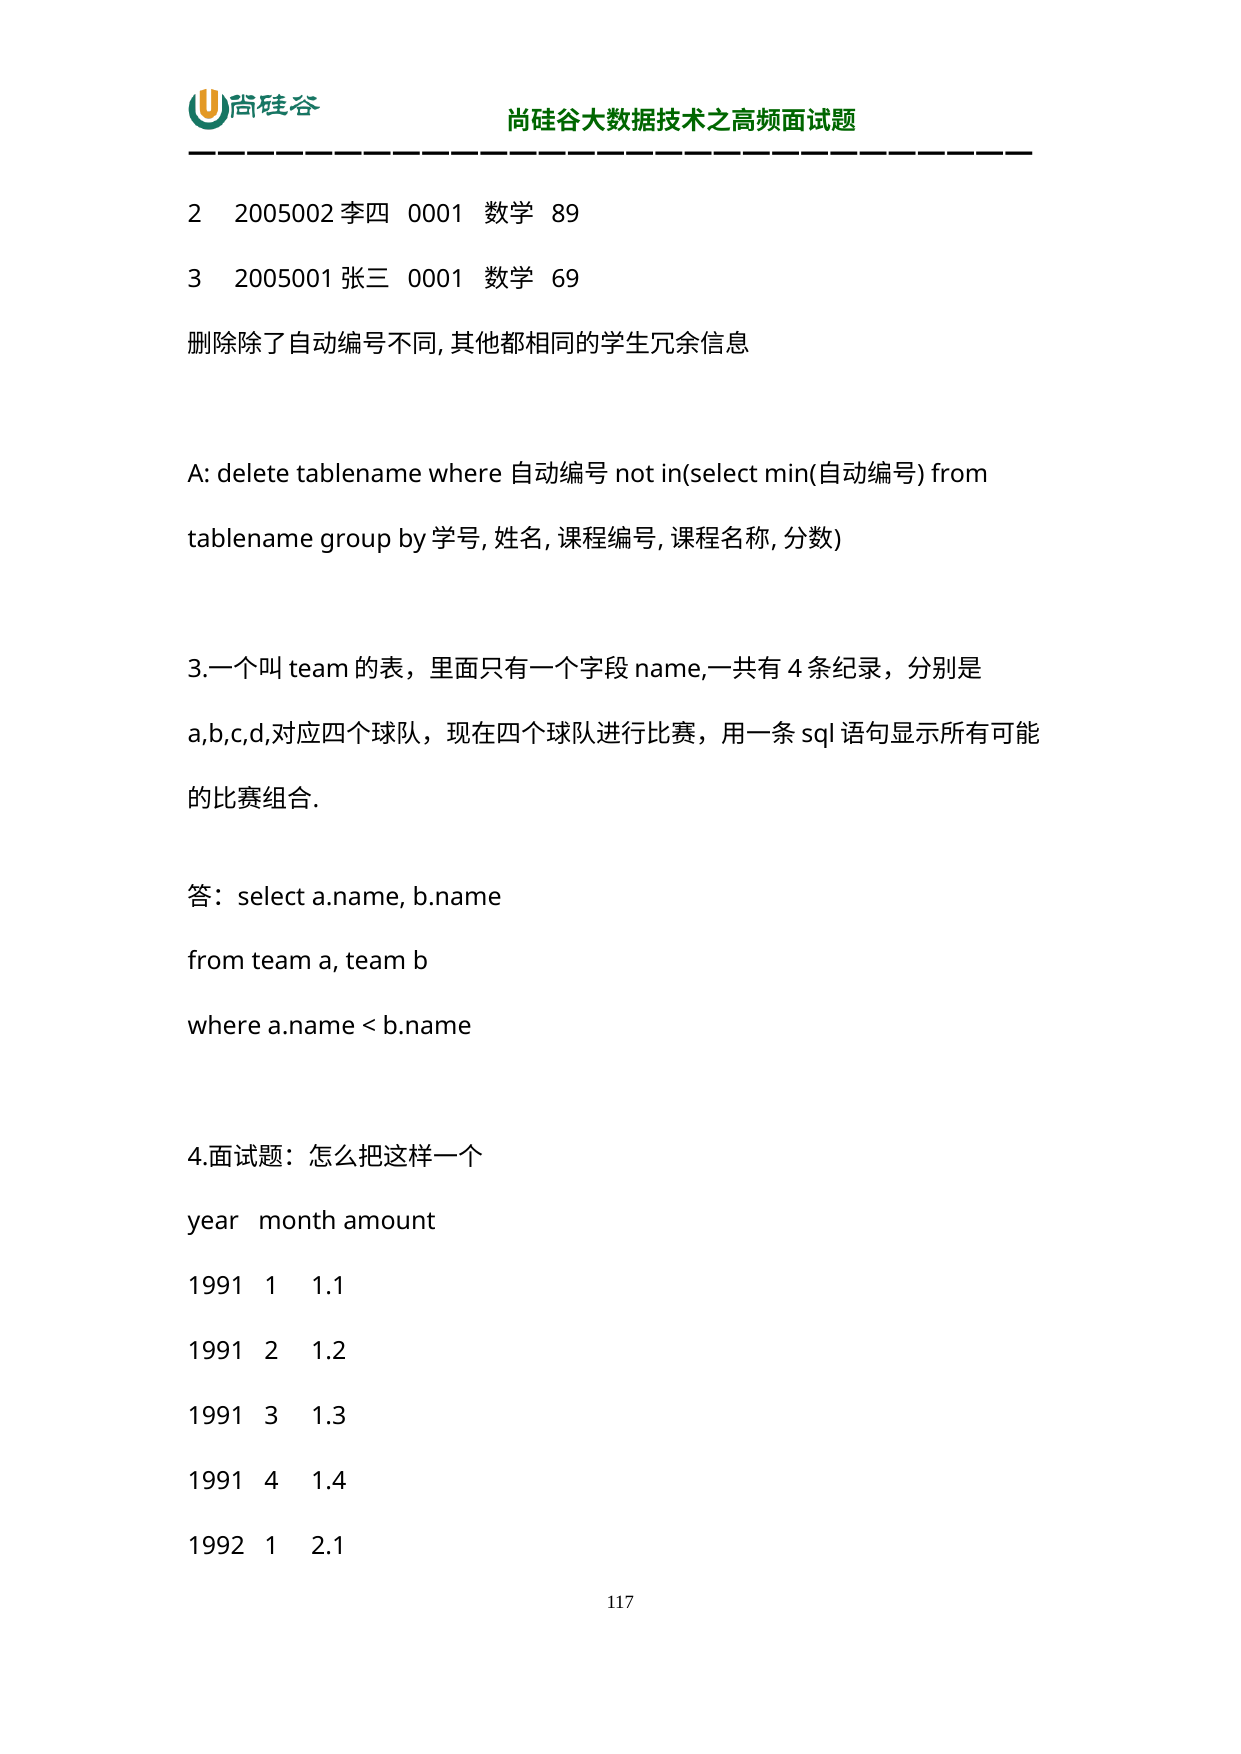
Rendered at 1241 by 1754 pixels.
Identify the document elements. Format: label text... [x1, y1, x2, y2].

text 3.一个叫team的表，里面只有一个字段name,一共有4条纪录，分别是a,b,c,d,对应四个球队，现在四个球队进行比赛，用一条sql语句显示所有可能的比赛组合. [187, 634, 1053, 862]
text 答：select a.name, b.name from team a, team b where a.name < b.name [187, 862, 1053, 1057]
picture [187, 88, 320, 130]
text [187, 179, 1053, 569]
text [187, 1122, 1053, 1577]
